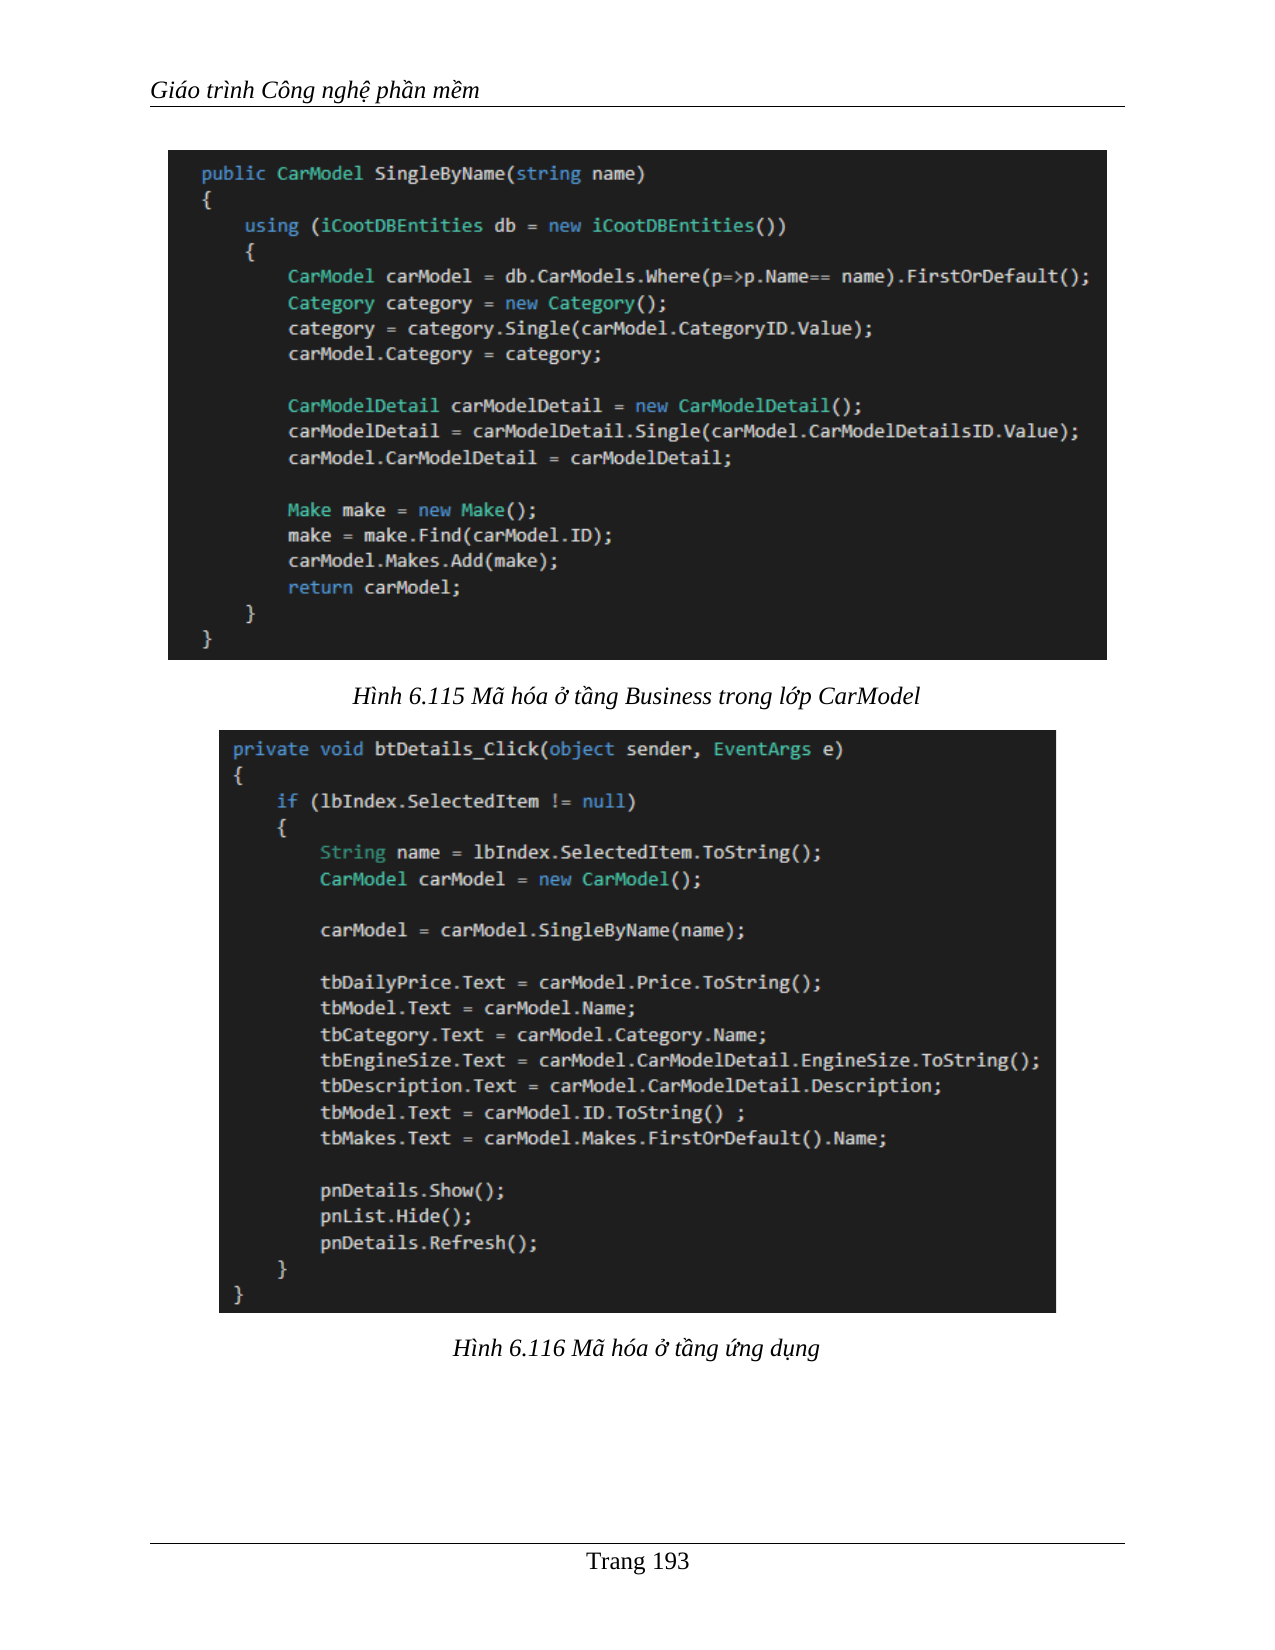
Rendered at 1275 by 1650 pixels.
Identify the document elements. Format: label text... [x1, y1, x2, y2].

picture [168, 150, 1107, 660]
picture [219, 730, 1057, 1313]
